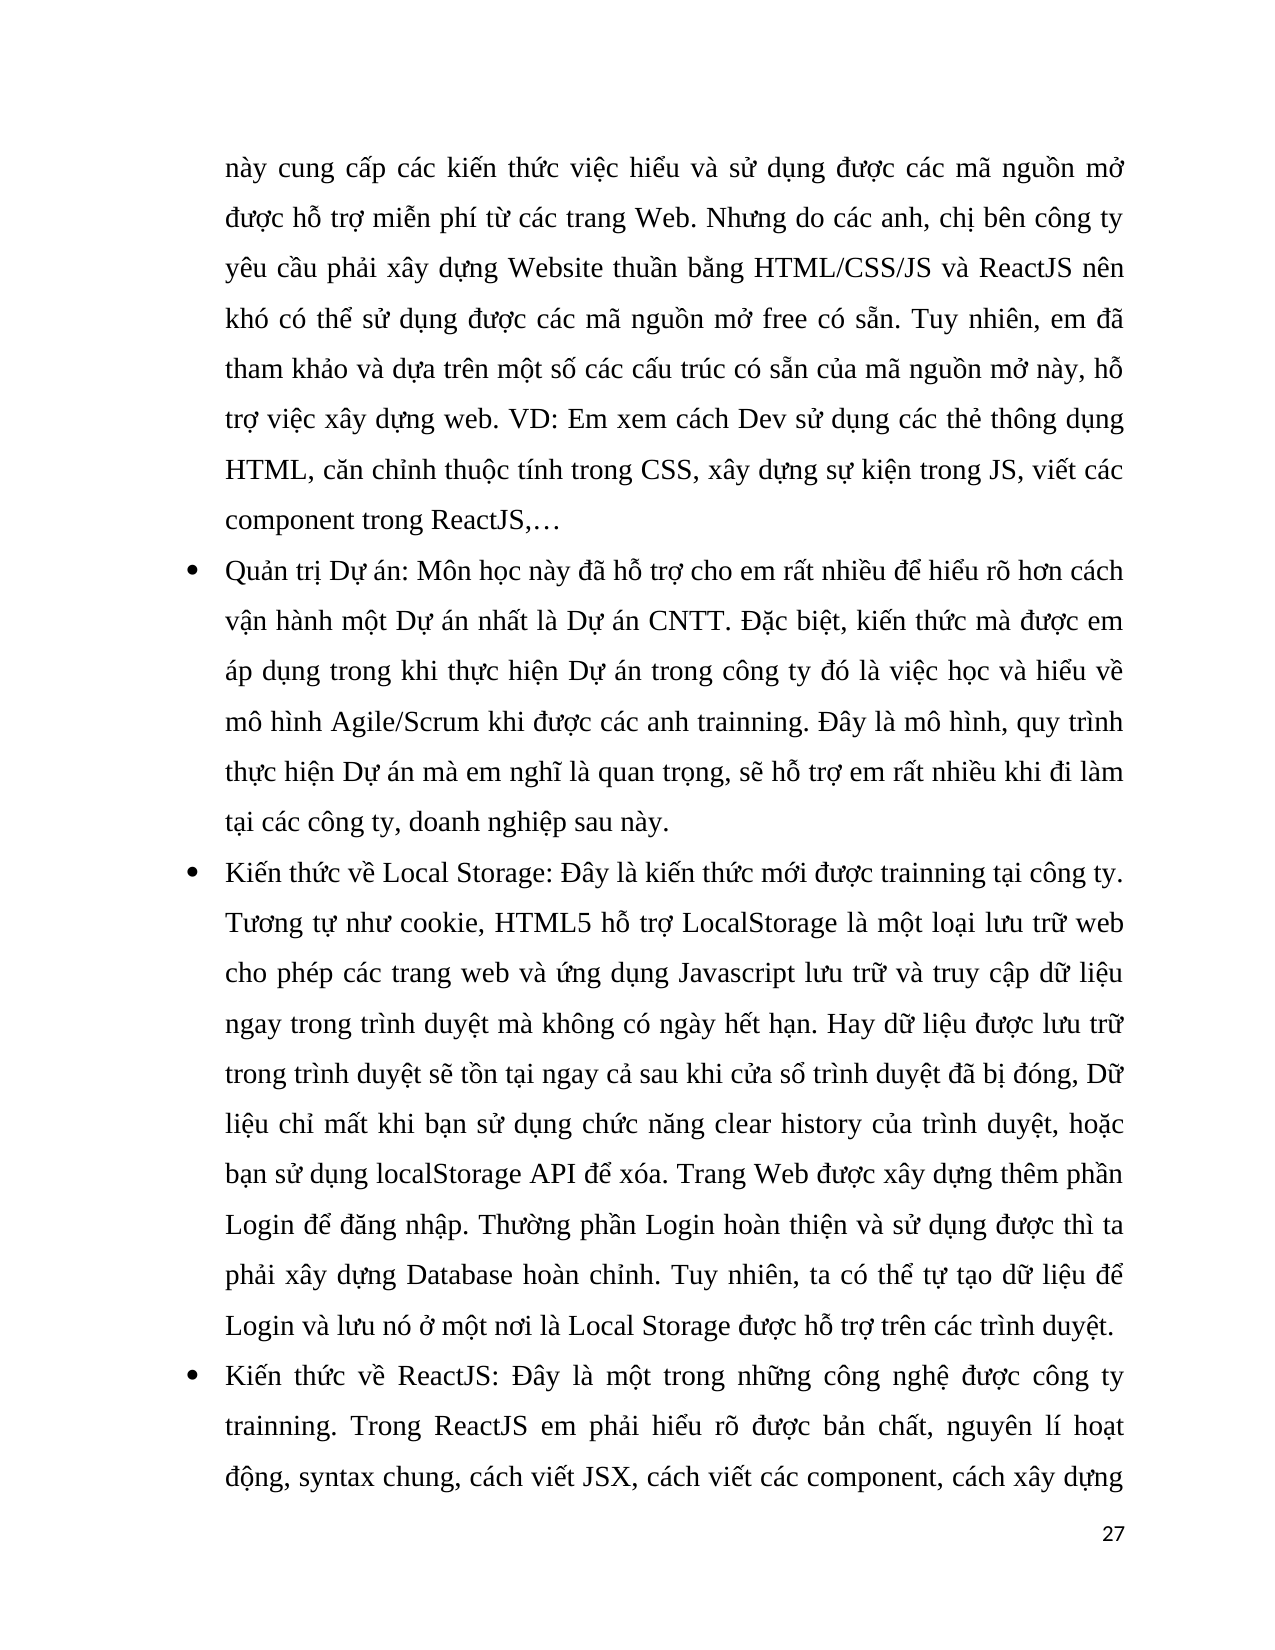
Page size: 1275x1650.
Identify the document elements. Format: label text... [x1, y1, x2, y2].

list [187, 1358, 1125, 1492]
list Kiến thức về Local Storage: Đây là kiến thức mới được trainning tại công ty. Tương tự như cookie, HTML5 hỗ trợ LocalStorage là một loại lưu trữ web cho phép các trang web và ứng dụng Javascript lưu trữ và truy cập dữ liệu ngay trong trình duyệt mà không có ngày hết hạn. Hay dữ liệu được lưu trữ trong trình duyệt sẽ tồn tại ngay cả sau khi cửa sổ trình duyệt đã bị đóng, Dữ liệu chỉ mất khi bạn sử dụng chức năng clear history của trình duyệt, hoặc bạn sử dụng localStorage API để xóa. Trang Web được xây dựng thêm phần Login để đăng nhập. Thường phần Login hoàn thiện và sử dụng được thì ta phải xây dựng Database hoàn chỉnh. Tuy nhiên, ta có thể tự tạo dữ liệu để Login và lưu nó ở một nơi là Local Storage được hỗ trợ trên các trình duyệt. [187, 855, 1125, 1341]
list Quản trị Dự án: Môn học này đã hỗ trợ cho em rất nhiều để hiểu rõ hơn cách vận hành một Dự án nhất là Dự án CNTT. Đặc biệt, kiến thức mà được em áp dụng trong khi thực hiện Dự án trong công ty đó là việc học và hiểu về mô hình Agile/Scrum khi được các anh trainning. Đây là mô hình, quy trình thực hiện Dự án mà em nghĩ là quan trọng, sẽ hỗ trợ em rất nhiều khi đi làm tại các công ty, doanh nghiệp sau này. [187, 553, 1125, 838]
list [187, 150, 1125, 536]
